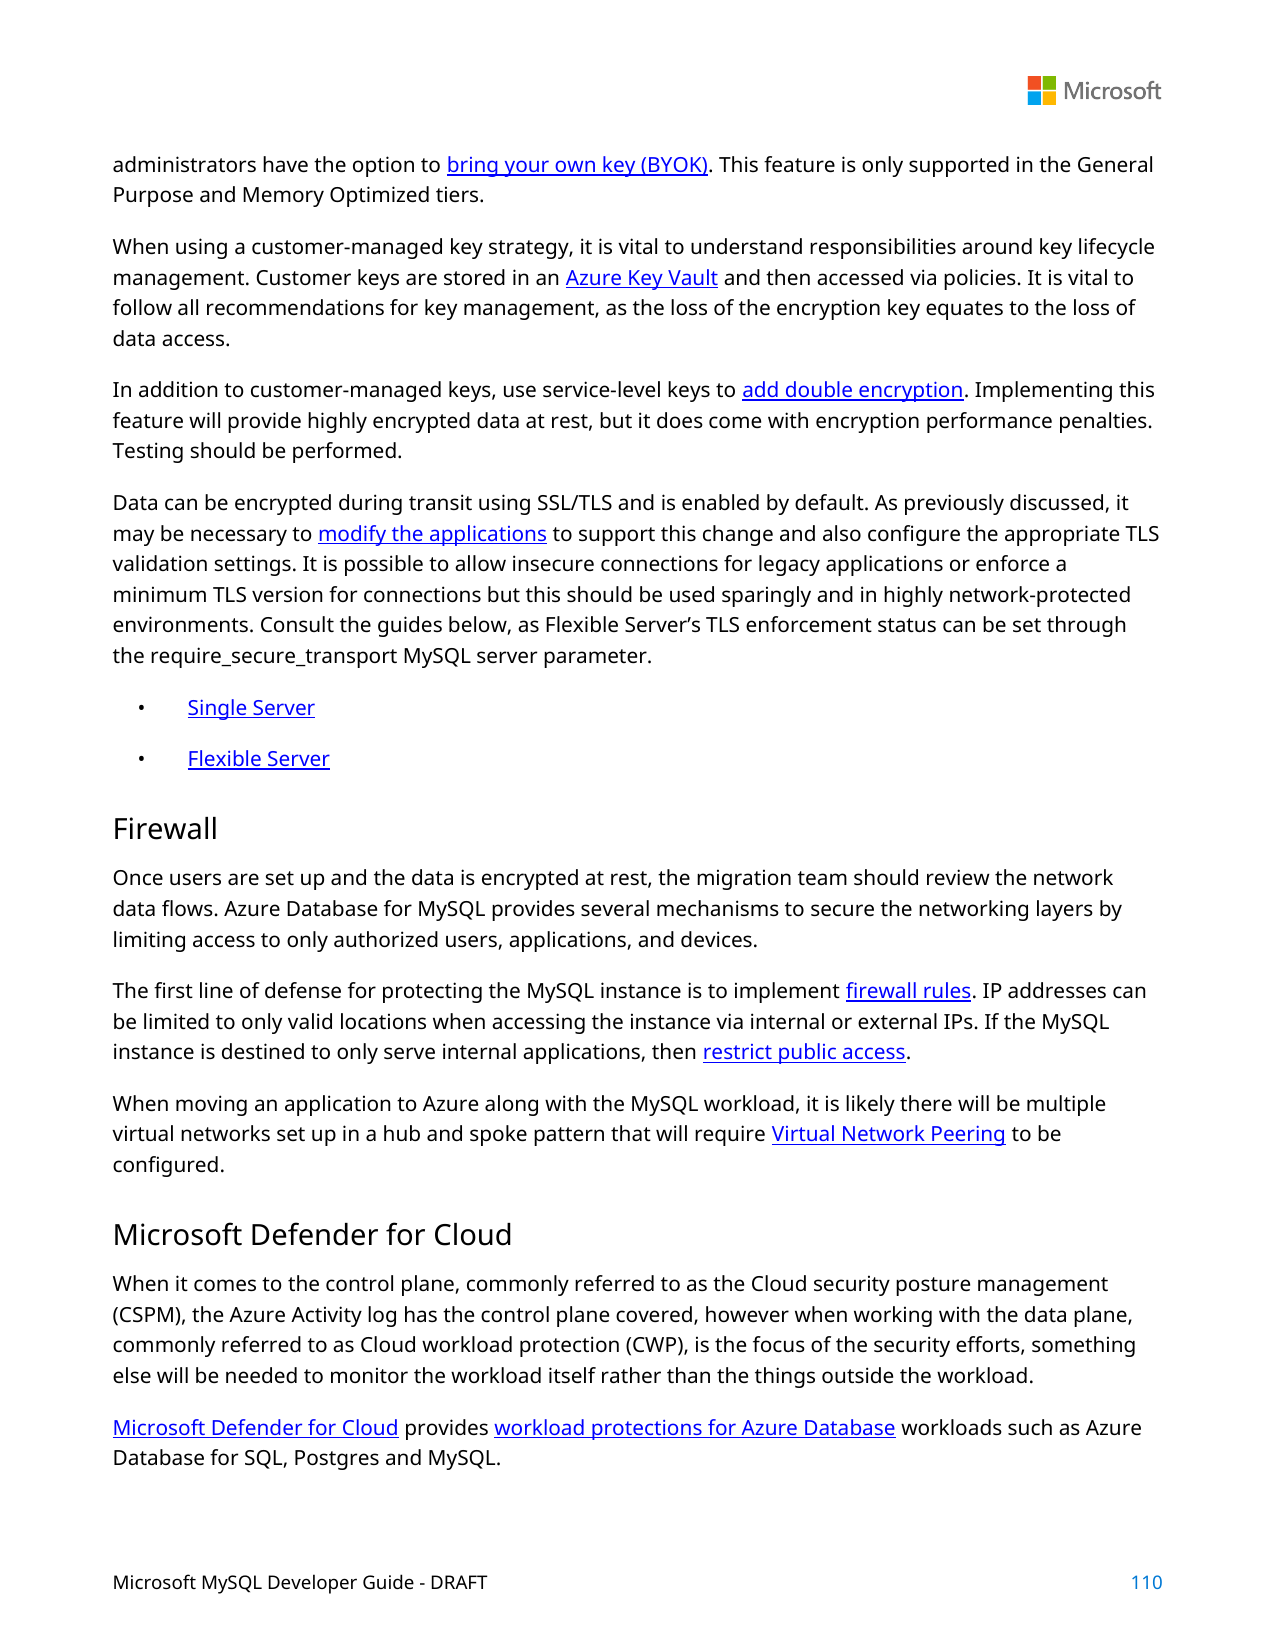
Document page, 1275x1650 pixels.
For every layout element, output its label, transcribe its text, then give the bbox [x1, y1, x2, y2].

text When it comes to the control plane, commonly referred to as the Cloud security posture management (CSPM), the Azure Activity log has the control plane covered, however when working with the data plane, commonly referred to as Cloud workload protection (CWP), is the focus of the security efforts, something else will be needed to monitor the workload itself rather than the things outside the workload. [112, 1269, 1162, 1390]
text In addition to customer-managed keys, use service-level keys to add double encryption. Implementing this feature will provide highly encrypted data at rest, but it does come with encryption performance penalties. Testing should be performed. [112, 375, 1162, 465]
text When using a customer-managed key strategy, it is vital to understand responsibilities around key lifecycle management. Customer keys are stored in an Azure Key Vault and then accessed via policies. It is vital to follow all recommendations for key management, as the loss of the encryption key equates to the loss of data access. [112, 232, 1162, 352]
text Data can be encrypted during transit using SSL/TLS and is enabled by default. As previously discussed, it may be necessary to modify the applications to support this change and also configure the appropriate TLS validation settings. It is possible to allow insecure connections for legacy applications or enforce a minimum TLS version for connections but this should be used sparingly and in highly network-protected environments. Consult the guides below, as Flexible Server’s TLS enforcement status can be set through the require_secure_transport MySQL server parameter. [112, 488, 1162, 670]
picture [1026, 75, 1163, 107]
subtitle Microsoft Defender for Cloud [112, 1214, 1162, 1254]
text When moving an application to Azure along with the MySQL workload, it is likely there will be multiple virtual networks set up in a hub and spoke pattern that will require Virtual Network Peering to be configured. [112, 1089, 1162, 1178]
text Once users are set up and the data is encrypted at rest, the migration team should review the network data flows. Azure Database for MySQL provides several mechanisms to secure the networking layers by limiting access to only authorized users, applications, and devices. [112, 863, 1162, 953]
list Flexible Server [137, 744, 1162, 773]
subtitle Firewall [112, 808, 1162, 848]
list Single Server [137, 693, 1162, 721]
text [112, 150, 1162, 209]
text Microsoft Defender for Cloud provides workload protections for Azure Database workloads such as Azure Database for SQL, Postgres and MySQL. [112, 1413, 1162, 1472]
text The first line of defense for protecting the MySQL instance is to implement firewall rules. IP addresses can be limited to only valid locations when accessing the instance via internal or external IPs. If the MySQL instance is destined to only serve internal applications, then restrict public access. [112, 976, 1162, 1066]
